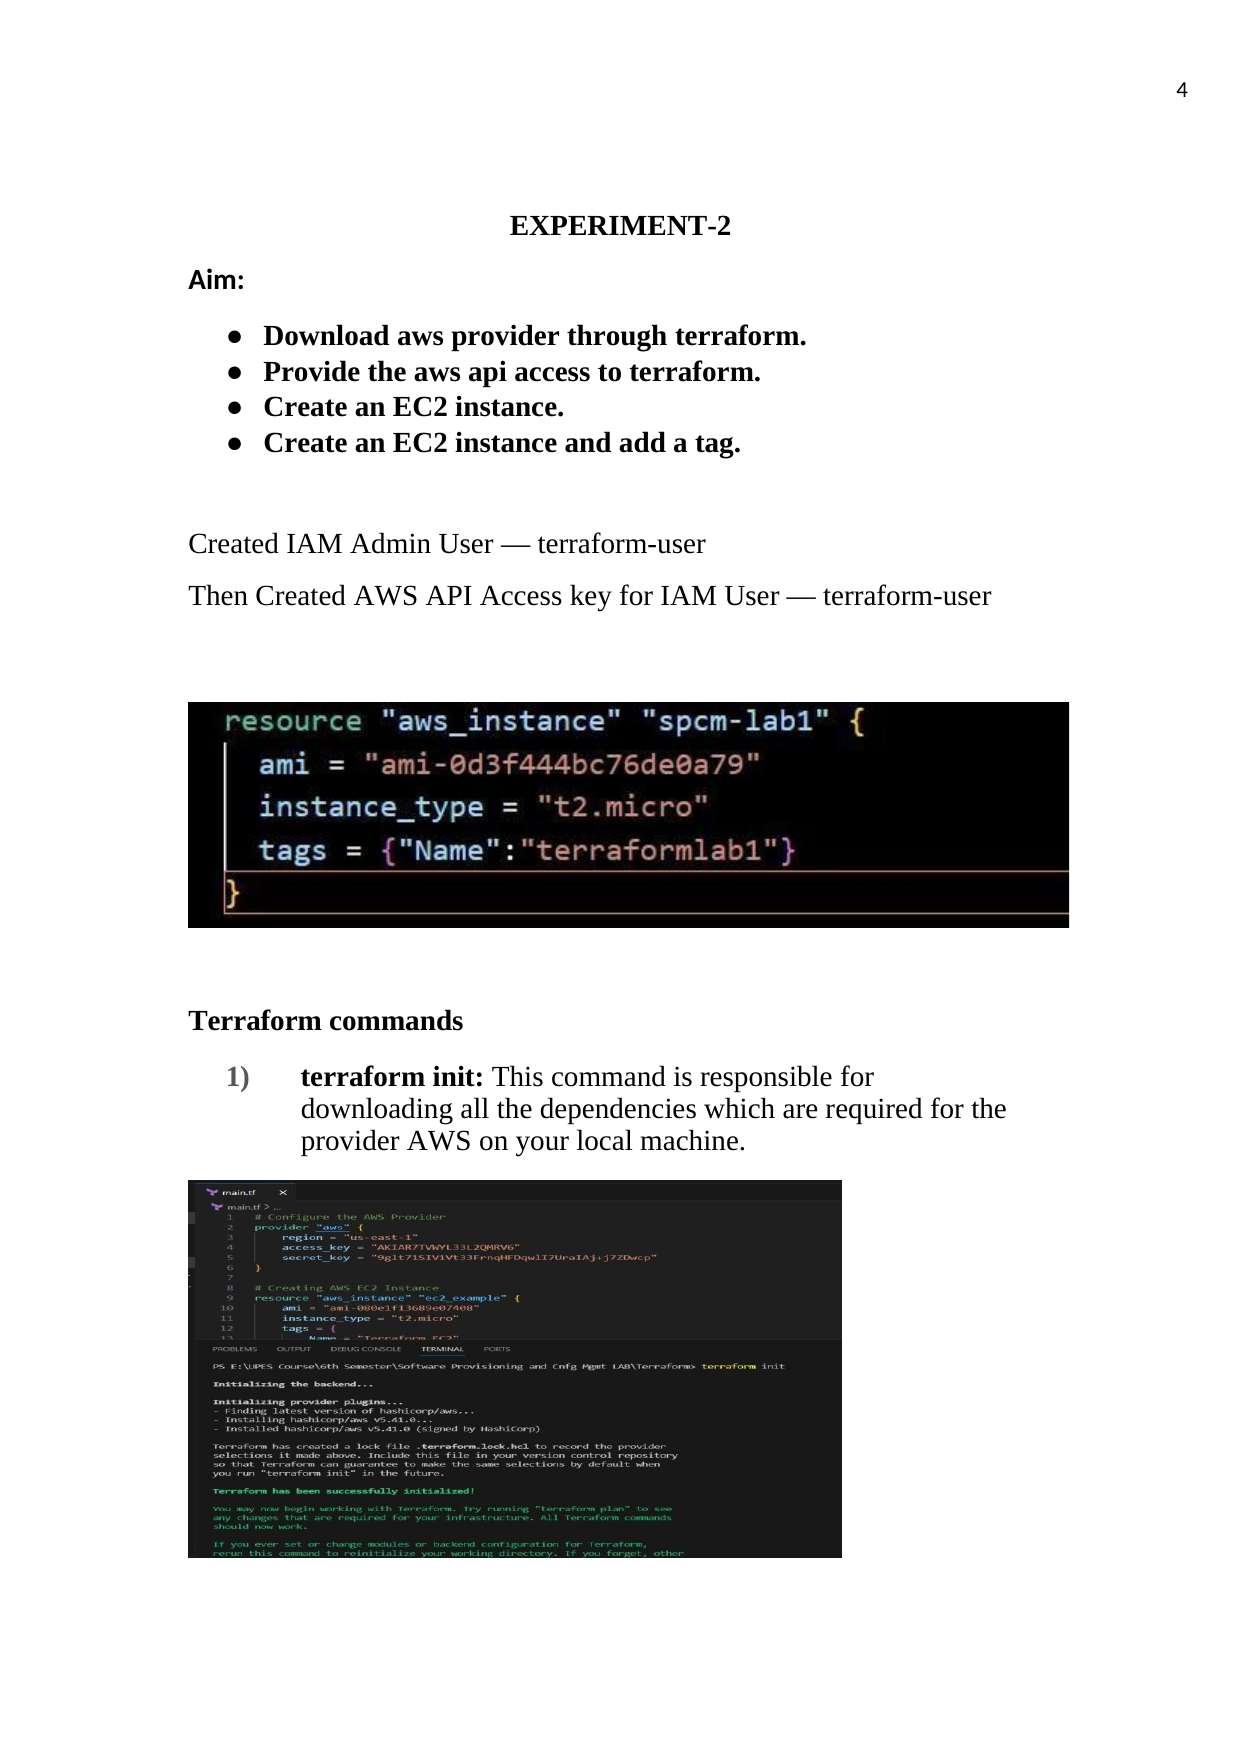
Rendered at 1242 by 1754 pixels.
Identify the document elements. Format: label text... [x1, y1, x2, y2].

text Aim: [188, 261, 1187, 297]
list Provide the aws api access to terraform. [226, 354, 1187, 387]
subtitle EXPERIMENT-2 [419, 208, 822, 242]
list terraform init: This command is responsible for downloading all the dependencies which are required for the provider AWS on your local machine. [226, 1061, 1033, 1157]
picture [188, 1180, 842, 1558]
subtitle Download aws provider through terraform. [226, 318, 1187, 352]
subtitle Terraform commands [188, 1003, 1187, 1037]
list Create an EC2 instance and add a tag. [226, 425, 1187, 458]
subtitle Create an EC2 instance. [226, 389, 1187, 423]
picture [188, 702, 1070, 928]
text Then Created AWS API Access key for IAM User — terraform-user [188, 578, 1187, 612]
text Created IAM Admin User — terraform-user [188, 526, 1187, 559]
